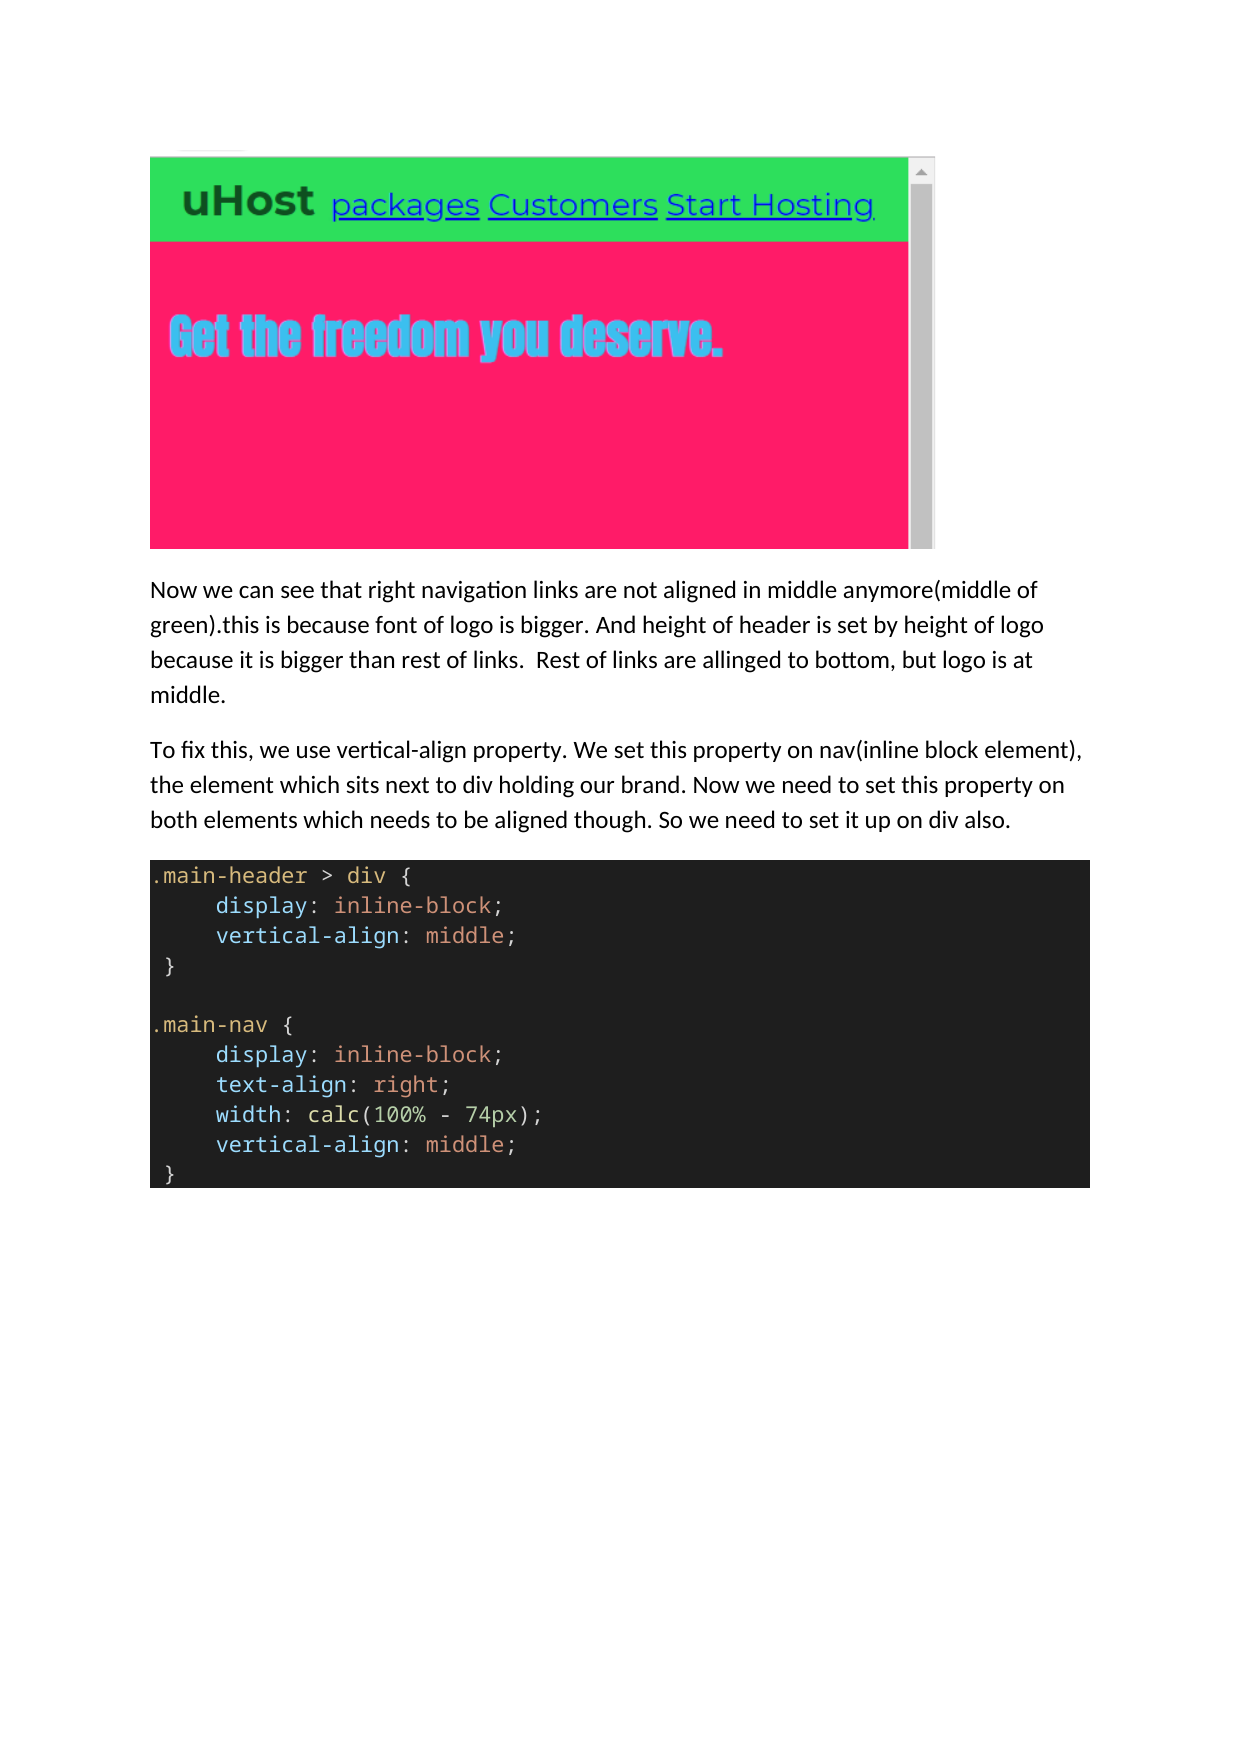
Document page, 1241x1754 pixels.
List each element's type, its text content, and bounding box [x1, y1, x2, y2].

text display: inline-block; [150, 890, 1090, 920]
text width: calc(100% - 74px); [150, 1099, 1090, 1128]
text vertical-align: middle; [150, 920, 1090, 950]
text display: inline-block; [150, 1039, 1090, 1069]
text vertical-align: middle; [150, 1128, 1090, 1158]
text text-align: right; [150, 1069, 1090, 1099]
picture [150, 150, 936, 549]
text } [150, 950, 1090, 979]
text To fix this, we use vertical-align property. We set this property on nav(inline block element), the element which sits next to div holding our brand. Now we need to set this property on both elements which needs to be aligned though. So we need to set it up on div also. [150, 734, 1090, 835]
text } [150, 1158, 1090, 1188]
text .main-nav { [150, 1009, 1090, 1039]
text Now we can see that right navigation links are not aligned in middle anymore(middle of green).this is because font of logo is bigger. And height of header is set by height of logo because it is bigger than rest of links. Rest of links are allinged to bottom, but logo is at middle. [150, 574, 1090, 709]
text .main-header > div { [150, 860, 1090, 890]
